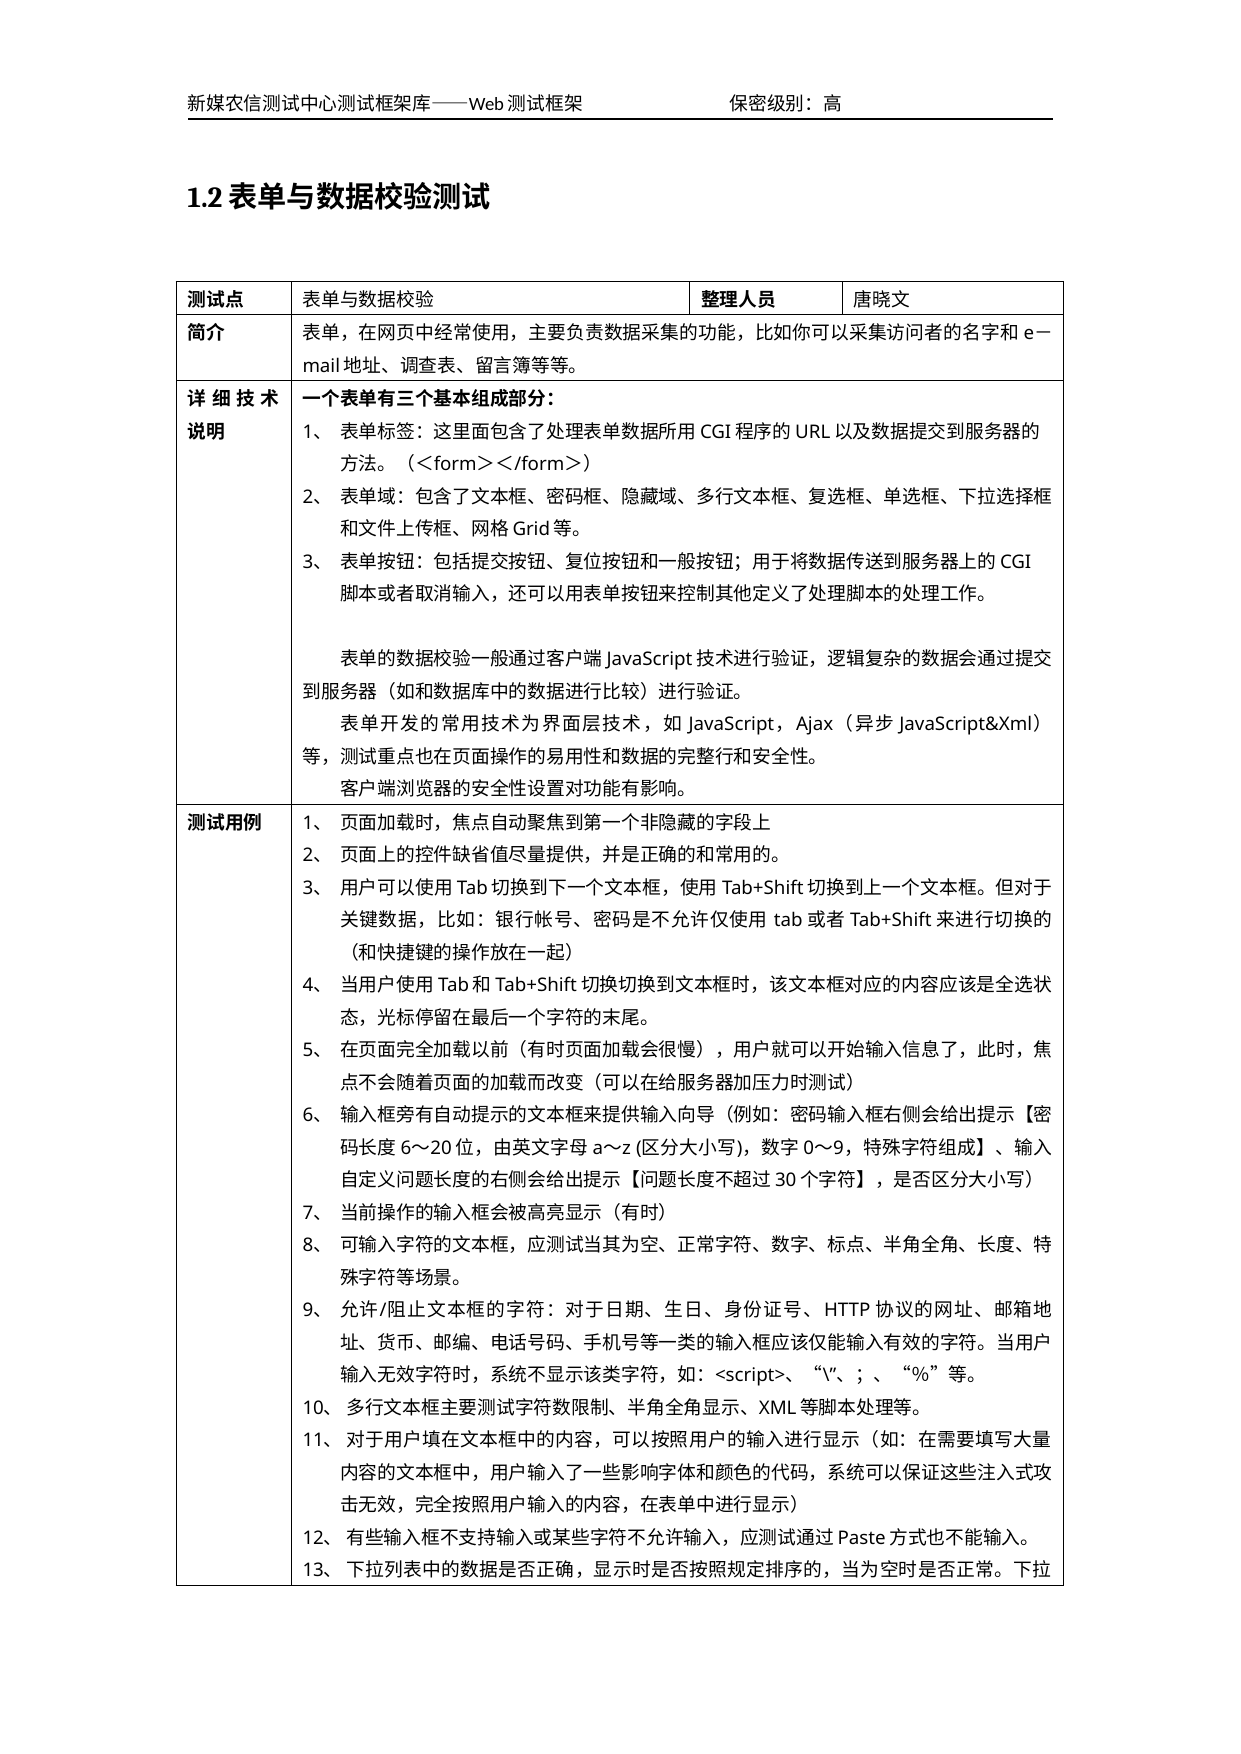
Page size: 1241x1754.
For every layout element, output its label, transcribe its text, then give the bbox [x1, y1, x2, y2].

table_cell 简介 [177, 315, 291, 380]
table_header 测试点 [177, 282, 291, 314]
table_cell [292, 805, 1063, 1585]
table_cell 详细技术说明 [177, 381, 291, 804]
table_header 表单与数据校验 [292, 282, 689, 314]
table_cell 一个表单有三个基本组成部分： 表单标签：这里面包含了处理表单数据所用CGI程序的URL以及数据提交到服务器的方法。（＜form＞＜/form＞） 表单域：包含了文本框、密码框、隐藏域、多行文本框、复选框、单选框、下拉选择框和文件上传框、网格Grid等。 表单按钮：包括提交按钮、复位按钮和一般按钮；用于将数据传送到服务器上的CGI脚本或者取消输入，还可以用表单按钮来控制其他定义了处理脚本的处理工作。 表单的数据校验一般通过客户端JavaScript技术进行验证，逻辑复杂的数据会通过提交到服务器（如和数据库中的数据进行比较）进行验证。 表单开发的常用技术为界面层技术，如JavaScript，Ajax（异步JavaScript&Xml）等，测试重点也在页面操作的易用性和数据的完整行和安全性。 客户端浏览器的安全性设置对功能有影响。 [292, 381, 1063, 804]
subtitle 1.2表单与数据校验测试 [187, 162, 1053, 227]
table_header 唐晓文 [843, 282, 1063, 314]
table_cell 表单，在网页中经常使用，主要负责数据采集的功能，比如你可以采集访问者的名字和e－mail地址、调查表、留言簿等等。 [292, 315, 1063, 380]
table_cell 测试用例 [177, 805, 291, 1585]
table_header 整理人员 [690, 282, 842, 314]
